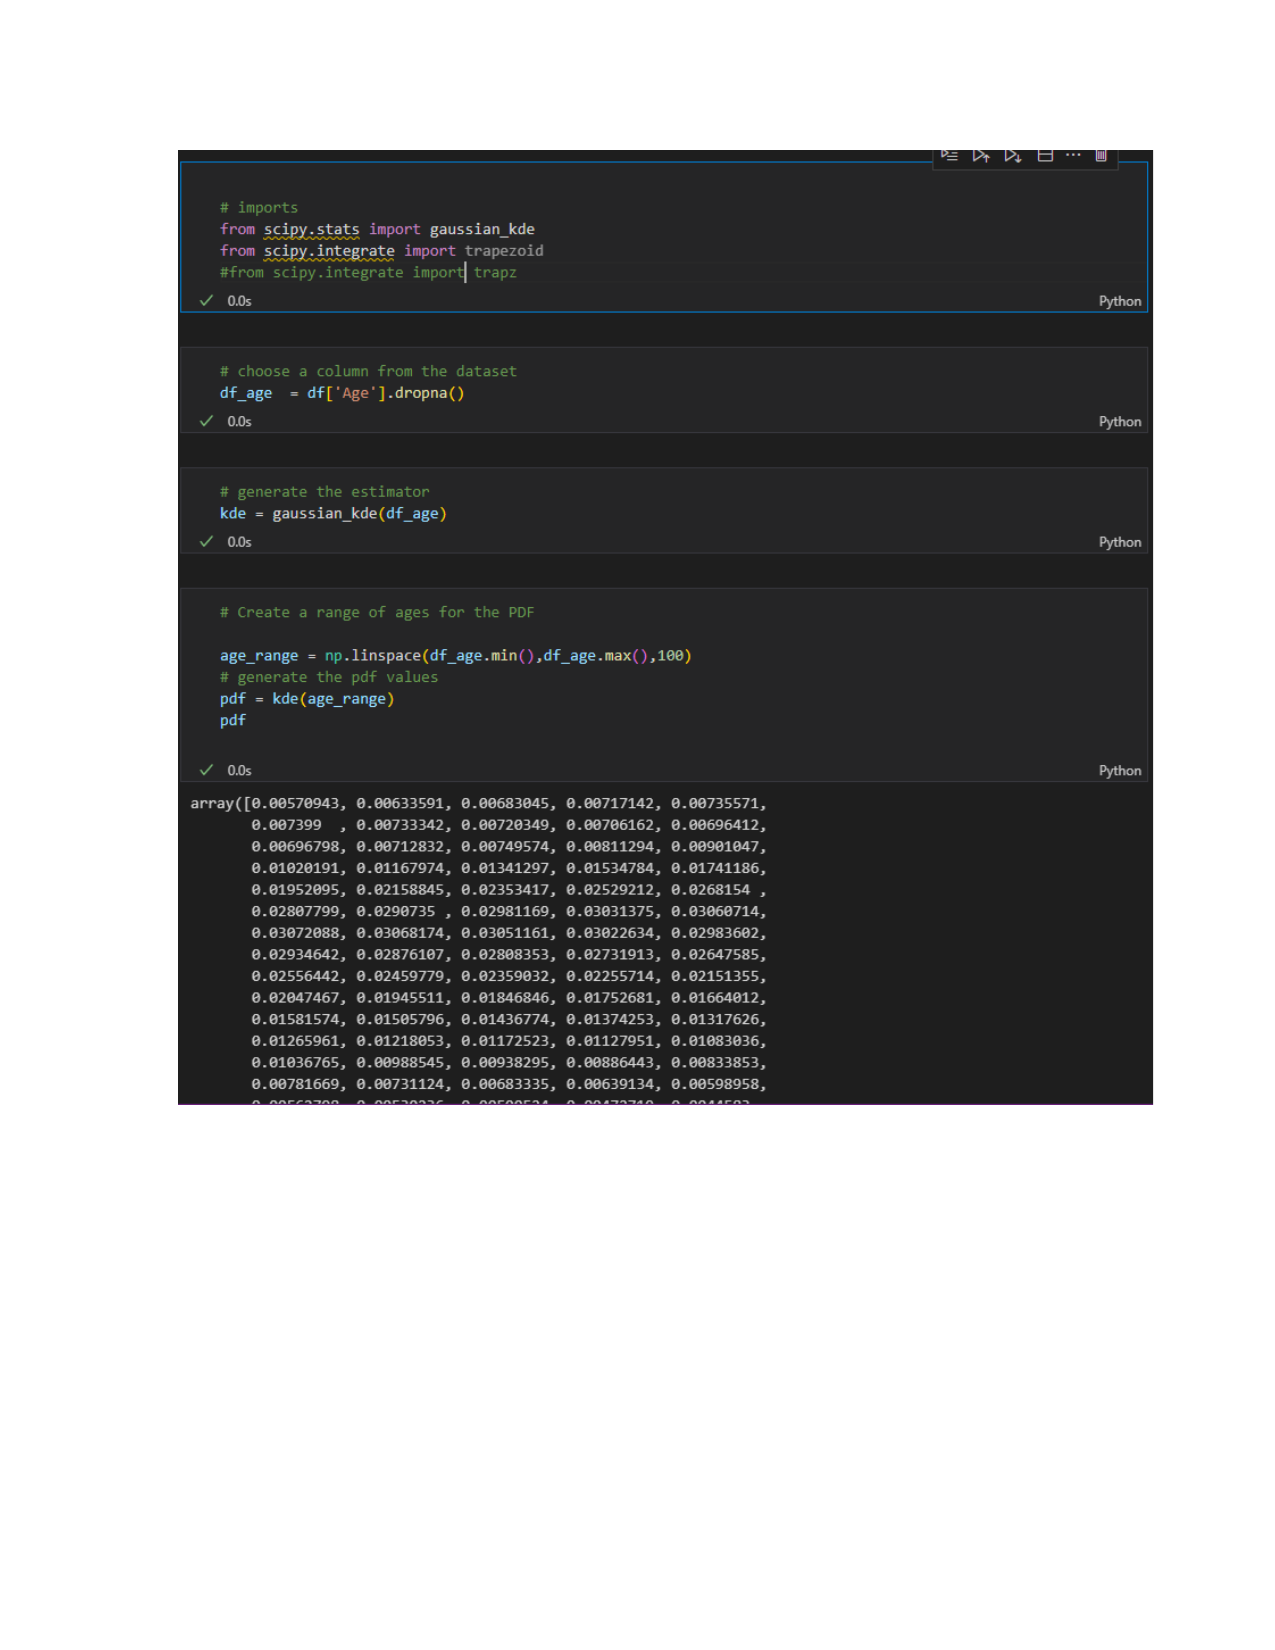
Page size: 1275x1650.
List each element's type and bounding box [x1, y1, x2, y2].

picture [178, 150, 1154, 1105]
